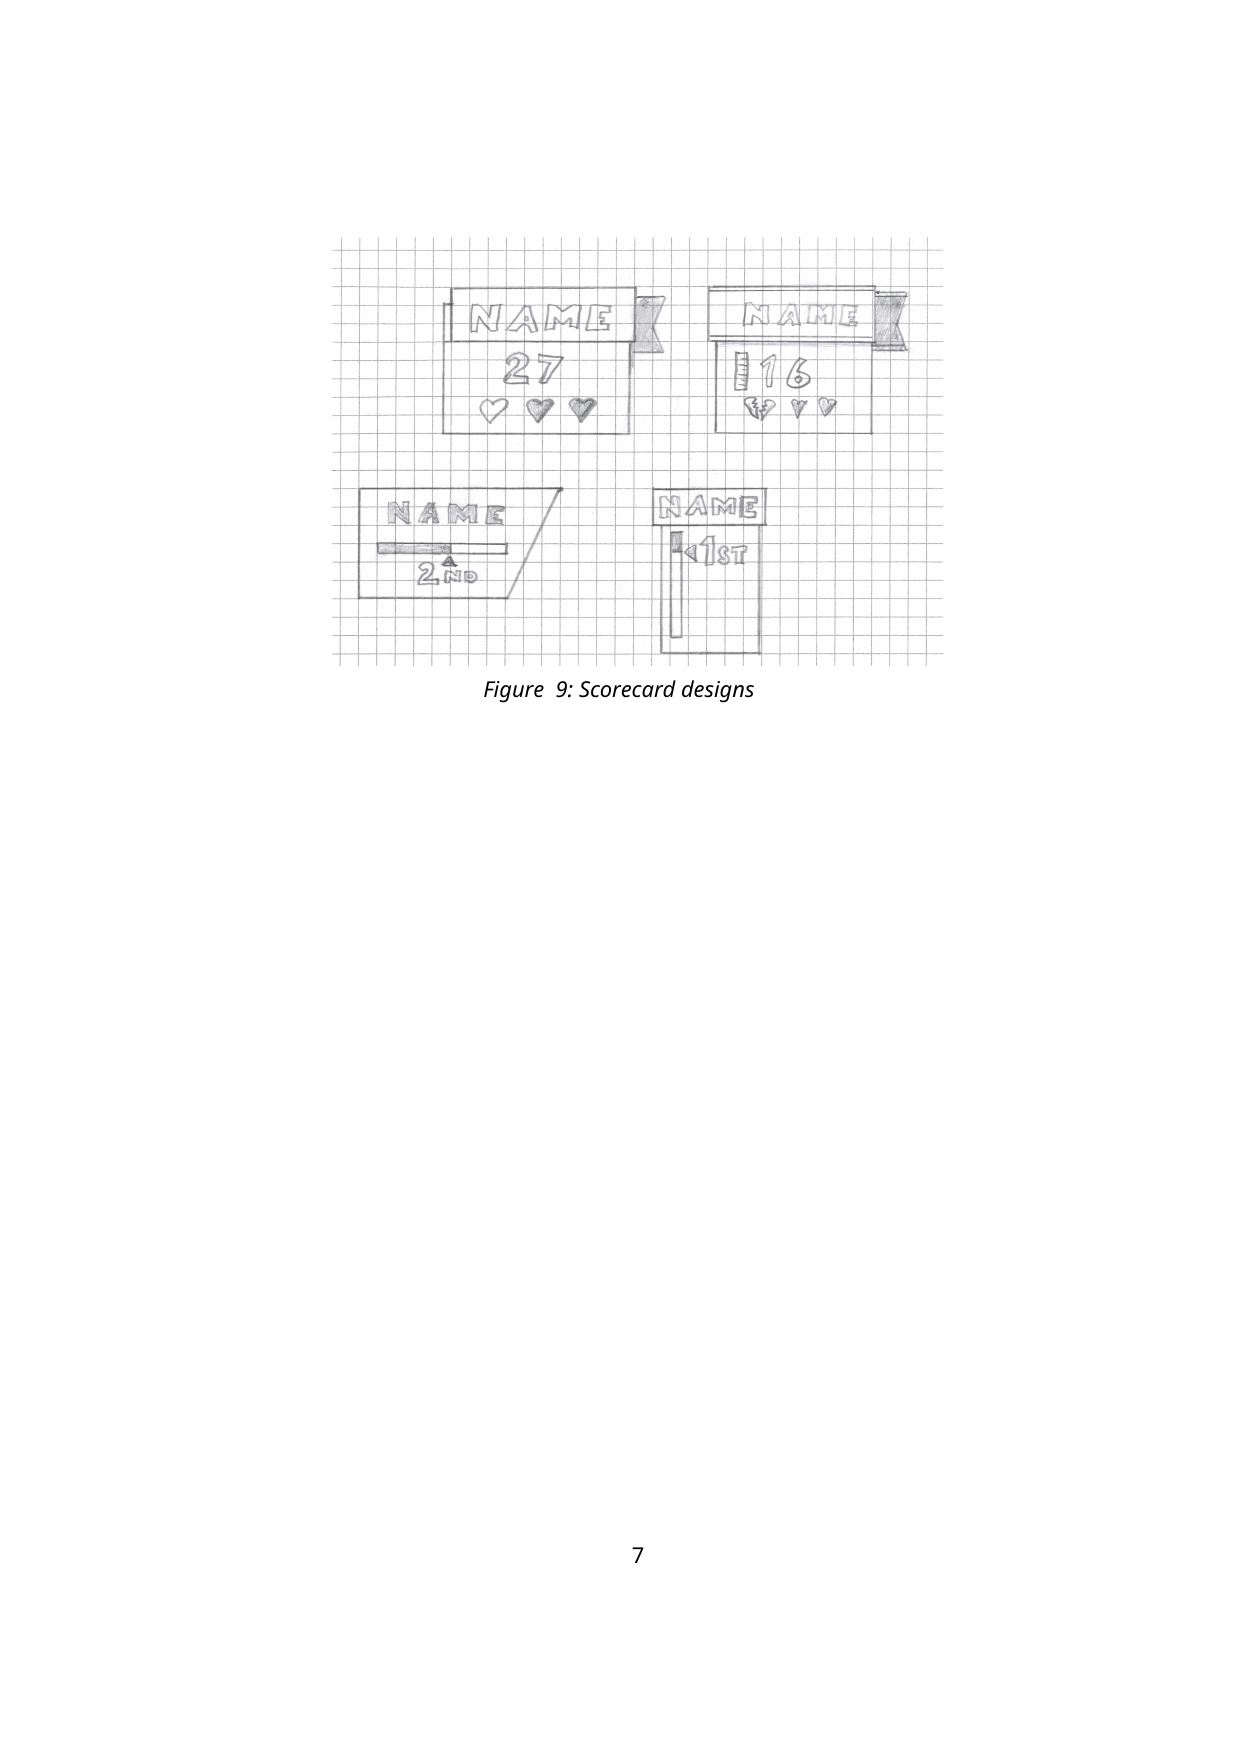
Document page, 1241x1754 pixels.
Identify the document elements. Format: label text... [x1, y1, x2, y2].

picture [332, 230, 944, 666]
